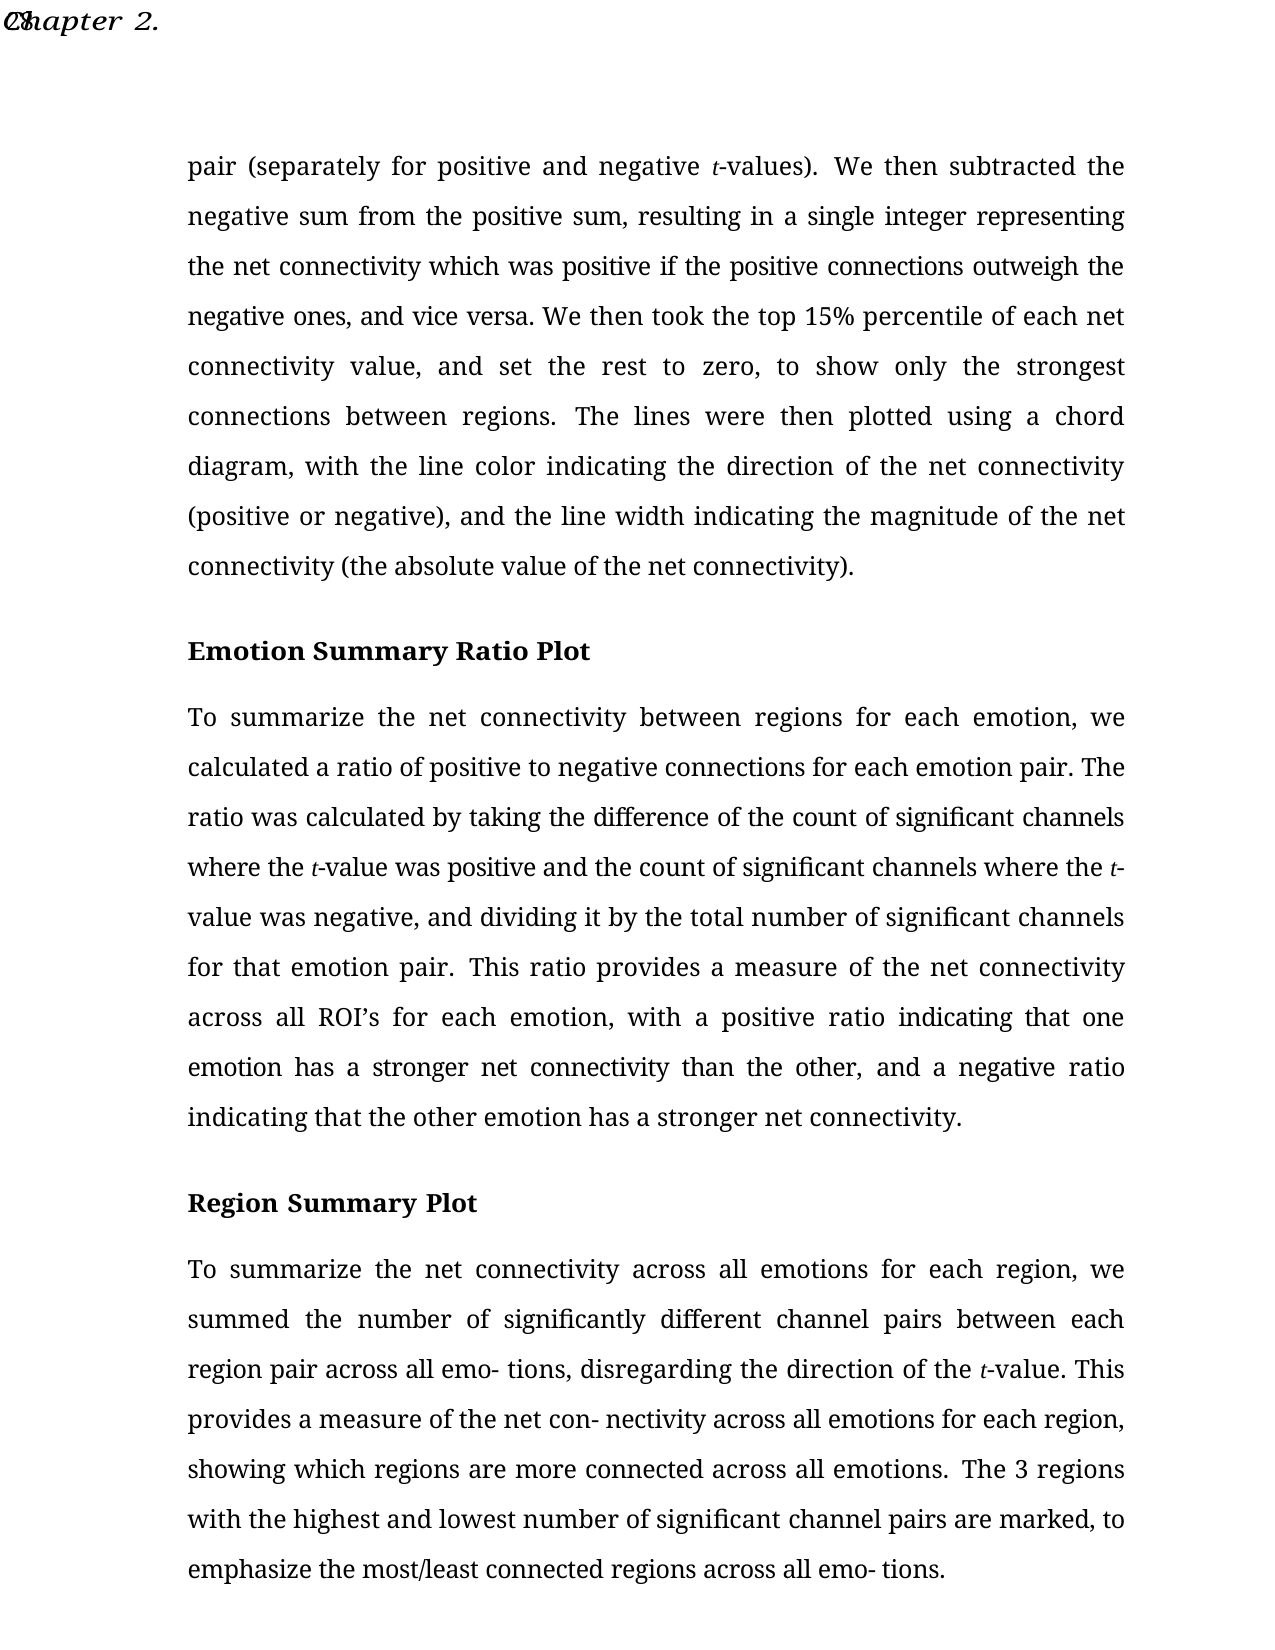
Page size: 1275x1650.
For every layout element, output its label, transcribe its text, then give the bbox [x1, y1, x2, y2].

subtitle Region Summary Plot [187, 1186, 1262, 1219]
text To summarize the net connectivity across all emotions for each region, we summed the number of significantly different channel pairs between each region pair across all emo- tions, disregarding the direction of the t-value. This provides a measure of the net con- nectivity across all emotions for each region, showing which regions are more connected across all emotions. The 3 regions with the highest and lowest number of significant channel pairs are marked, to emphasize the most/least connected regions across all emo- tions. [187, 1252, 1125, 1586]
subtitle Emotion Summary Ratio Plot [187, 634, 1262, 668]
text pair (separately for positive and negative t-values). We then subtracted the negative sum from the positive sum, resulting in a single integer representing the net connectivity which was positive if the positive connections outweigh the negative ones, and vice versa. We then took the top 15% percentile of each net connectivity value, and set the rest to zero, to show only the strongest connections between regions. The lines were then plotted using a chord diagram, with the line color indicating the direction of the net connectivity (positive or negative), and the line width indicating the magnitude of the net connectivity (the absolute value of the net connectivity). [187, 148, 1125, 582]
text To summarize the net connectivity between regions for each emotion, we calculated a ratio of positive to negative connections for each emotion pair. The ratio was calculated by taking the difference of the count of significant channels where the t-value was positive and the count of significant channels where the t-value was negative, and dividing it by the total number of significant channels for that emotion pair. This ratio provides a measure of the net connectivity across all ROI’s for each emotion, with a positive ratio indicating that one emotion has a stronger net connectivity than the other, and a negative ratio indicating that the other emotion has a stronger net connectivity. [187, 700, 1125, 1134]
